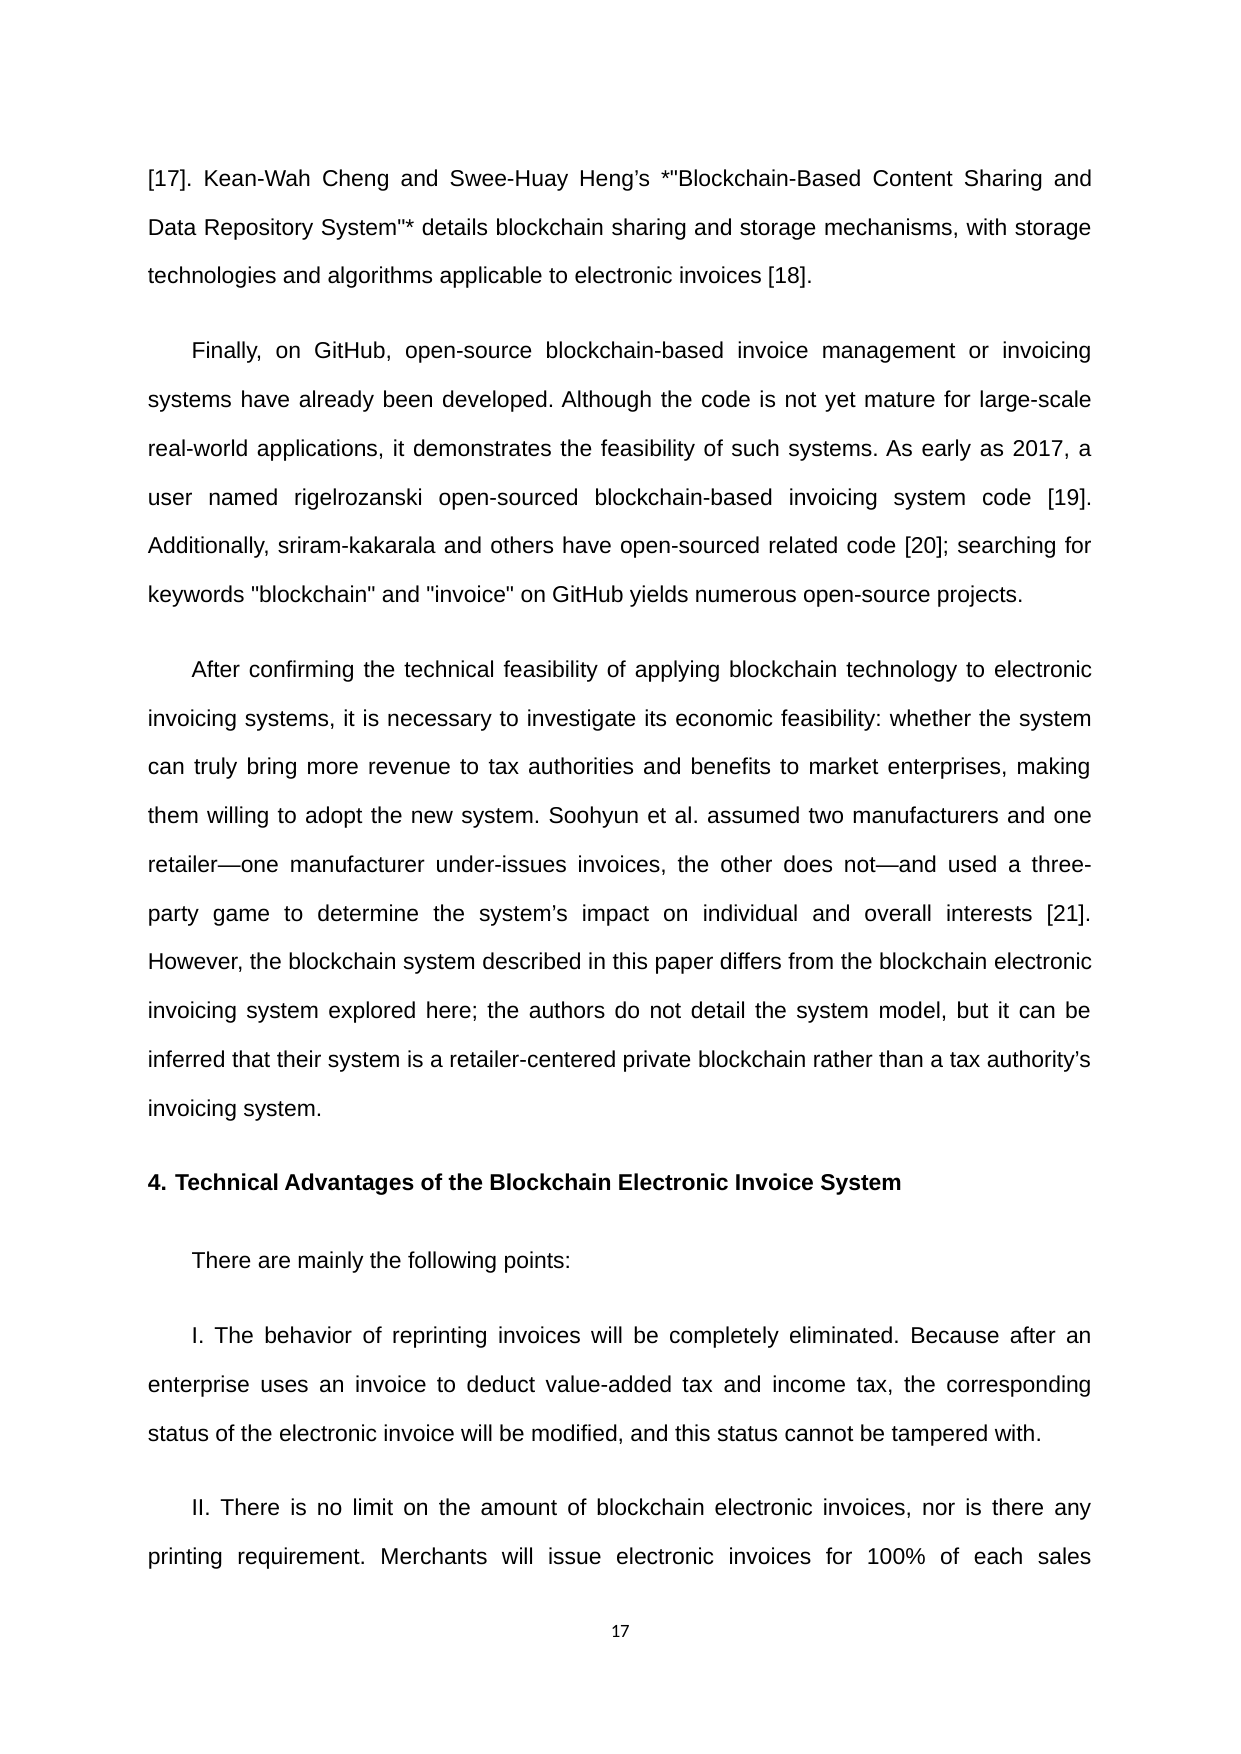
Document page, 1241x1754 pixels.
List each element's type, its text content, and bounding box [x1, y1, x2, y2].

text After confirming the technical feasibility of applying blockchain technology to electronic invoicing systems, it is necessary to investigate its economic feasibility: whether the system can truly bring more revenue to tax authorities and benefits to market enterprises, making them willing to adopt the new system. Soohyun et al. assumed two manufacturers and one retailer—one manufacturer under-issues invoices, the other does not—and used a three-party game to determine the system’s impact on individual and overall interests [21]. However, the blockchain system described in this paper differs from the blockchain electronic invoicing system explored here; the authors do not detail the system model, but it can be inferred that their system is a retailer-centered private blockchain rather than a tax authority’s invoicing system. [148, 653, 1092, 1124]
text 4. Technical Advantages of the Blockchain Electronic Invoice System [148, 1166, 1092, 1199]
text I. The behavior of reprinting invoices will be completely eliminated. Because after an enterprise uses an invoice to deduct value-added tax and income tax, the corresponding status of the electronic invoice will be modified, and this status cannot be tampered with. [148, 1319, 1092, 1449]
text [148, 162, 1092, 292]
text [148, 1491, 1092, 1572]
text Finally, on GitHub, open-source blockchain-based invoice management or invoicing systems have already been developed. Although the code is not yet mature for large-scale real-world applications, it demonstrates the feasibility of such systems. As early as 2017, a user named rigelrozanski open-sourced blockchain-based invoicing system code [19]. Additionally, sriram-kakarala and others have open-sourced related code [20]; searching for keywords "blockchain" and "invoice" on GitHub yields numerous open-source projects. [148, 334, 1092, 611]
text There are mainly the following points: [148, 1244, 1092, 1277]
